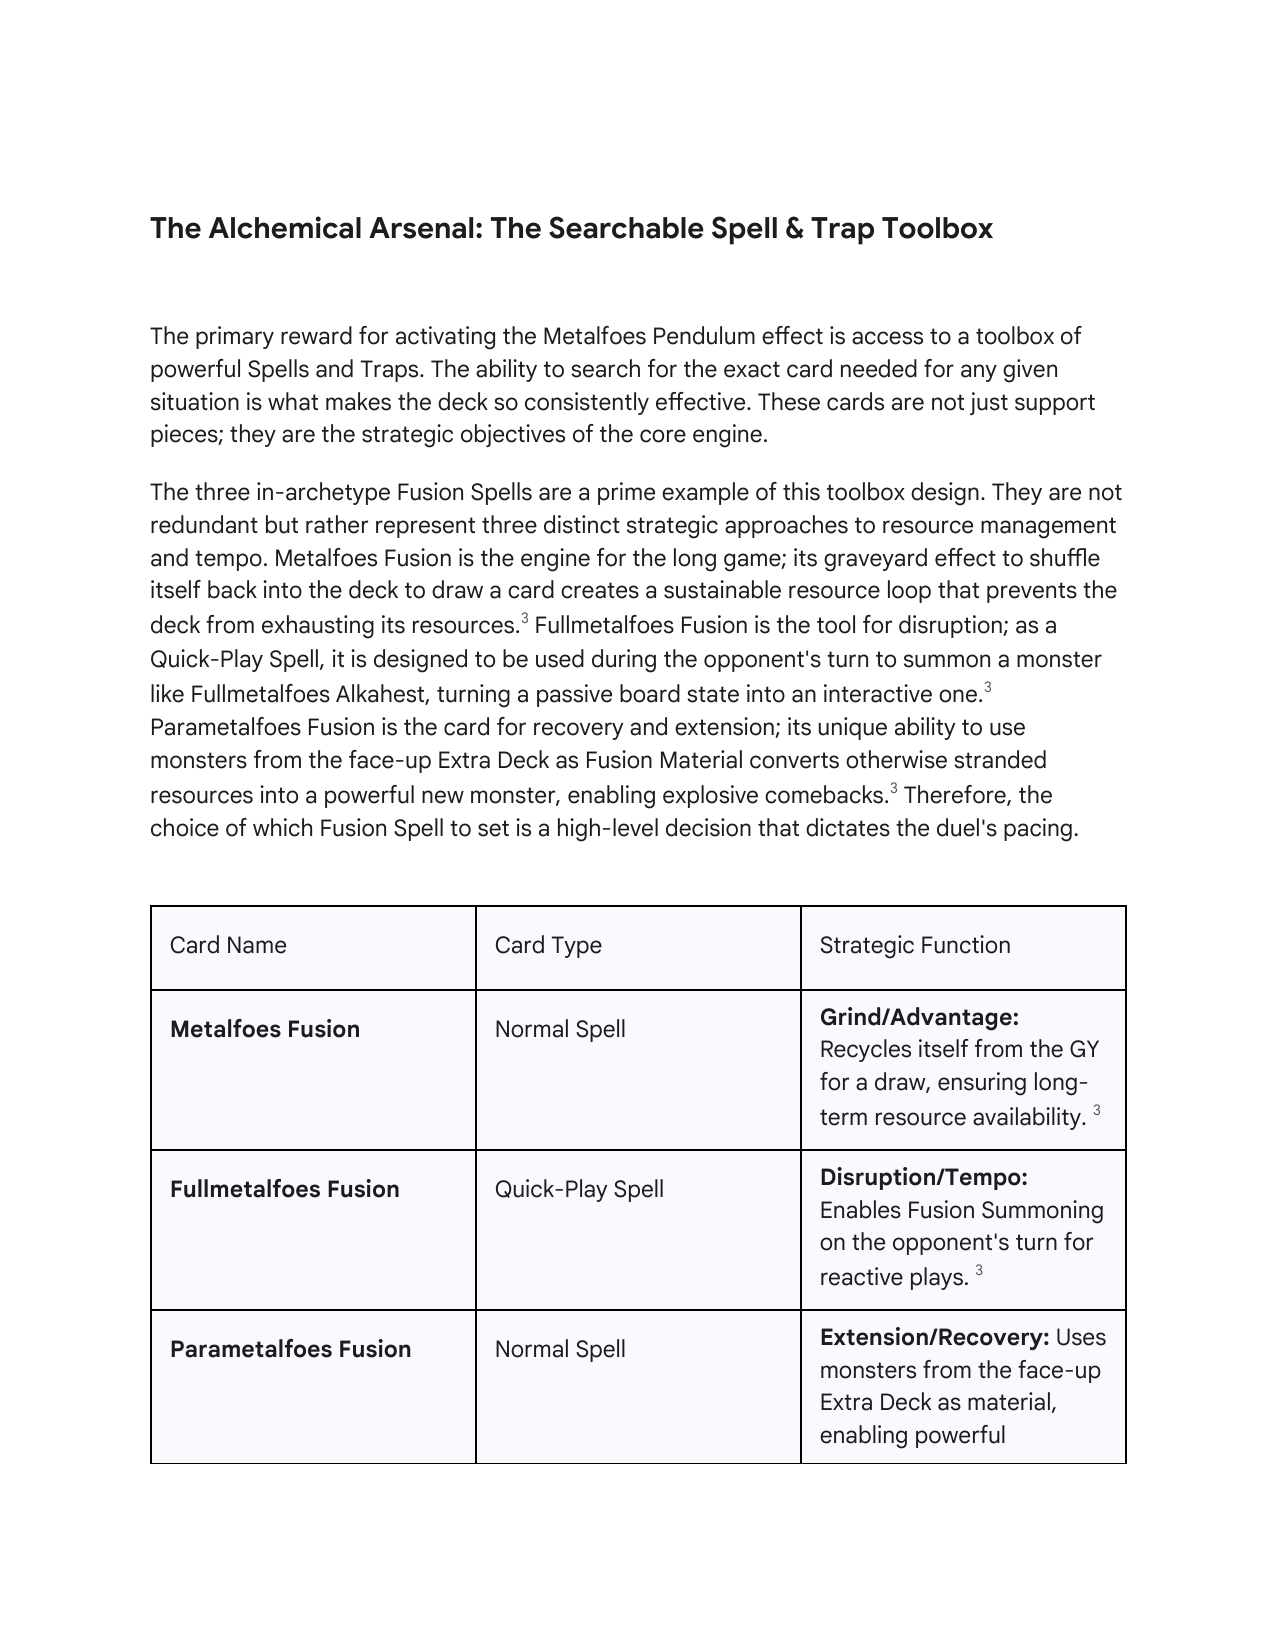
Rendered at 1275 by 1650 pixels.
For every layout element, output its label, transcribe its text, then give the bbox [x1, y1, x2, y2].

table_header Strategic Function [802, 907, 1125, 989]
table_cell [152, 1311, 475, 1463]
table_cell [802, 1311, 1125, 1463]
subtitle The Alchemical Arsenal: The Searchable Spell & Trap Toolbox [150, 211, 1125, 247]
table_cell Grind/Advantage: Recycles itself from the GY for a draw, ensuring long-term resource availability. 3 [802, 991, 1125, 1149]
table_cell Metalfoes Fusion [152, 991, 475, 1149]
table_header Card Type [477, 907, 800, 989]
table_cell Normal Spell [477, 991, 800, 1149]
table_header Card Name [152, 907, 475, 989]
table_cell Quick-Play Spell [477, 1151, 800, 1309]
text The three in-archetype Fusion Spells are a prime example of this toolbox design. They are not redundant but rather represent three distinct strategic approaches to resource management and tempo. Metalfoes Fusion is the engine for the long game; its graveyard effect to shuffle itself back into the deck to draw a card creates a sustainable resource loop that prevents the deck from exhausting its resources.3 Fullmetalfoes Fusion is the tool for disruption; as a Quick-Play Spell, it is designed to be used during the opponent's turn to summon a monster like Fullmetalfoes Alkahest, turning a passive board state into an interactive one.3 Parametalfoes Fusion is the card for recovery and extension; its unique ability to use monsters from the face-up Extra Deck as Fusion Material converts otherwise stranded resources into a powerful new monster, enabling explosive comebacks.3 Therefore, the choice of which Fusion Spell to set is a high-level decision that dictates the duel's pacing. [150, 478, 1125, 843]
table_cell Disruption/Tempo: Enables Fusion Summoning on the opponent's turn for reactive plays. 3 [802, 1151, 1125, 1309]
text The primary reward for activating the Metalfoes Pendulum effect is access to a toolbox of powerful Spells and Traps. The ability to search for the exact card needed for any given situation is what makes the deck so consistently effective. These cards are not just support pieces; they are the strategic objectives of the core engine. [150, 323, 1125, 449]
table_cell Fullmetalfoes Fusion [152, 1151, 475, 1309]
table_cell Normal Spell [477, 1311, 800, 1463]
